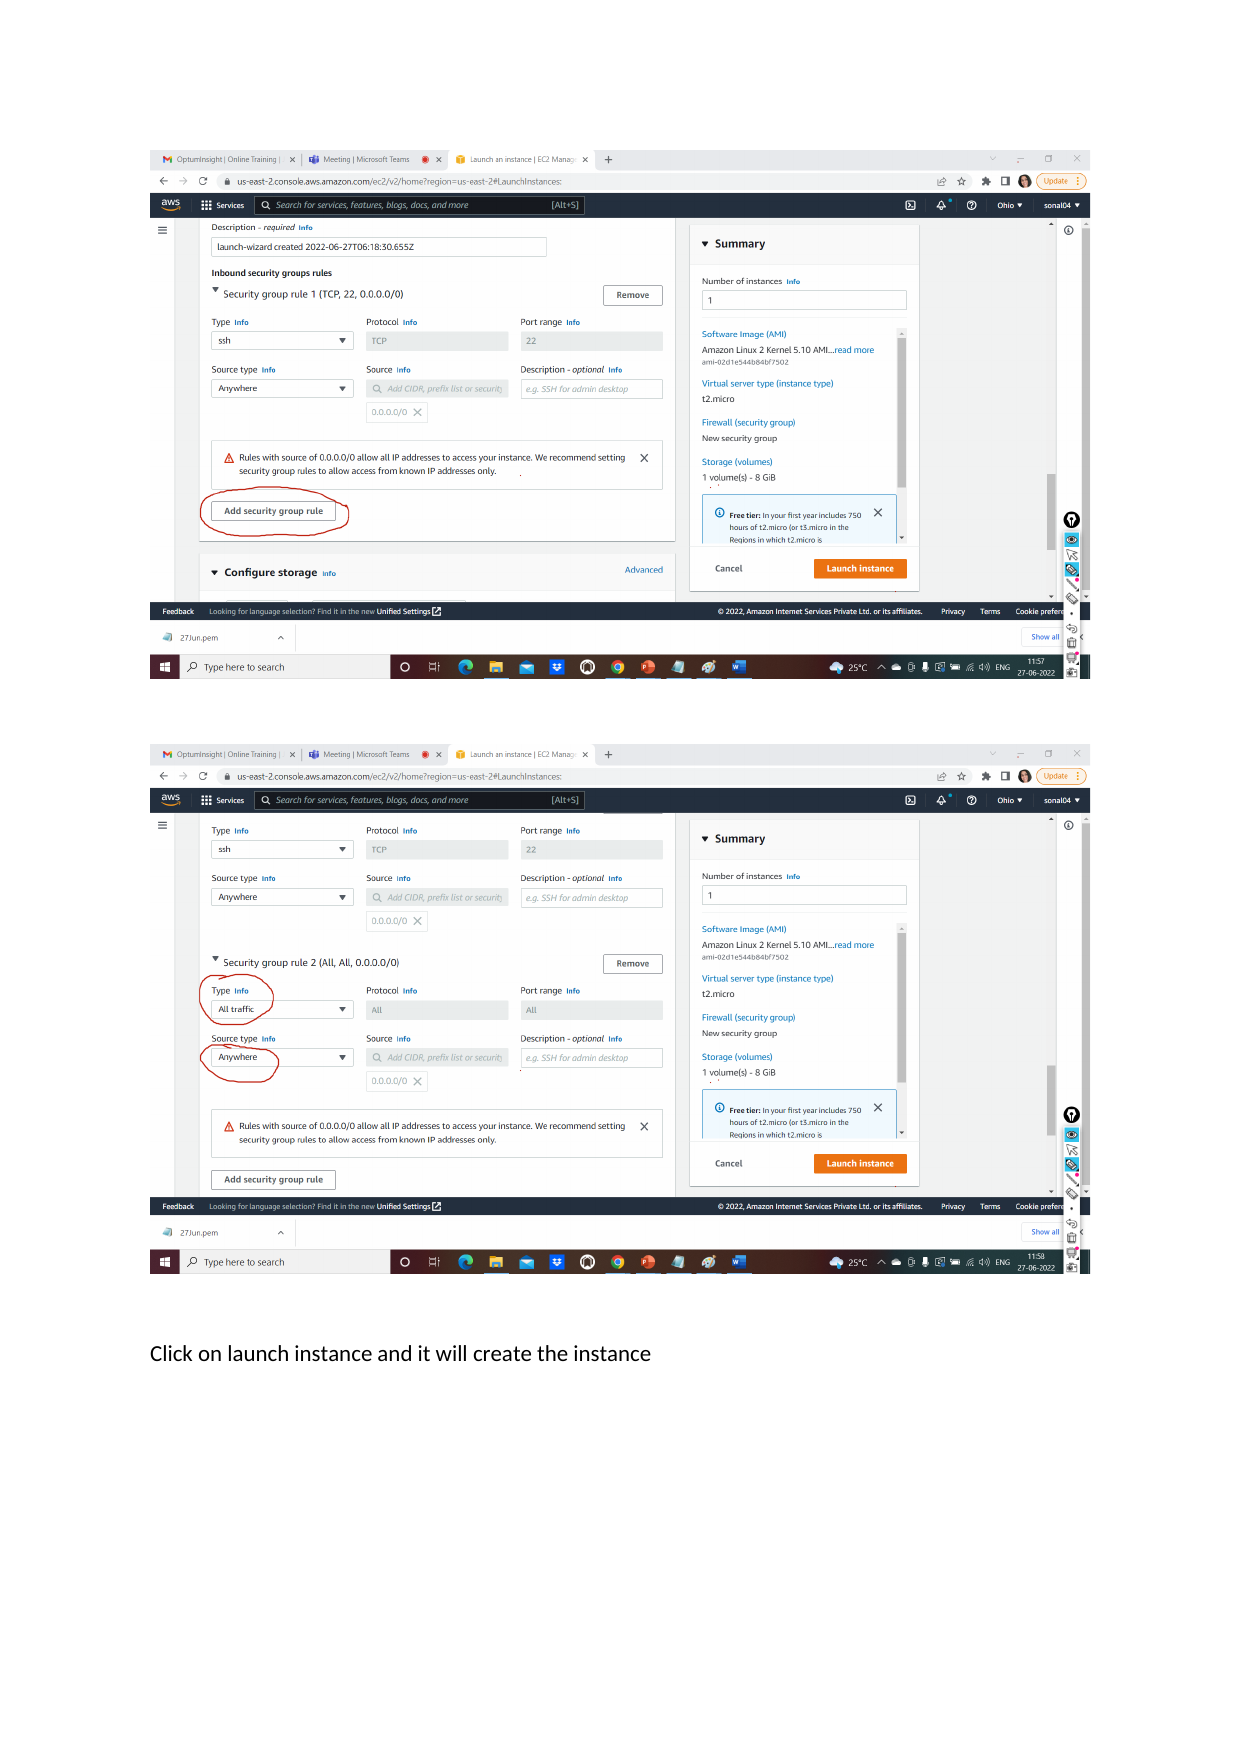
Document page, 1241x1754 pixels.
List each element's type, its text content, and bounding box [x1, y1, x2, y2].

picture [150, 150, 1091, 679]
picture [150, 744, 1091, 1274]
text Click on launch instance and it will create the instance [150, 1339, 1090, 1367]
